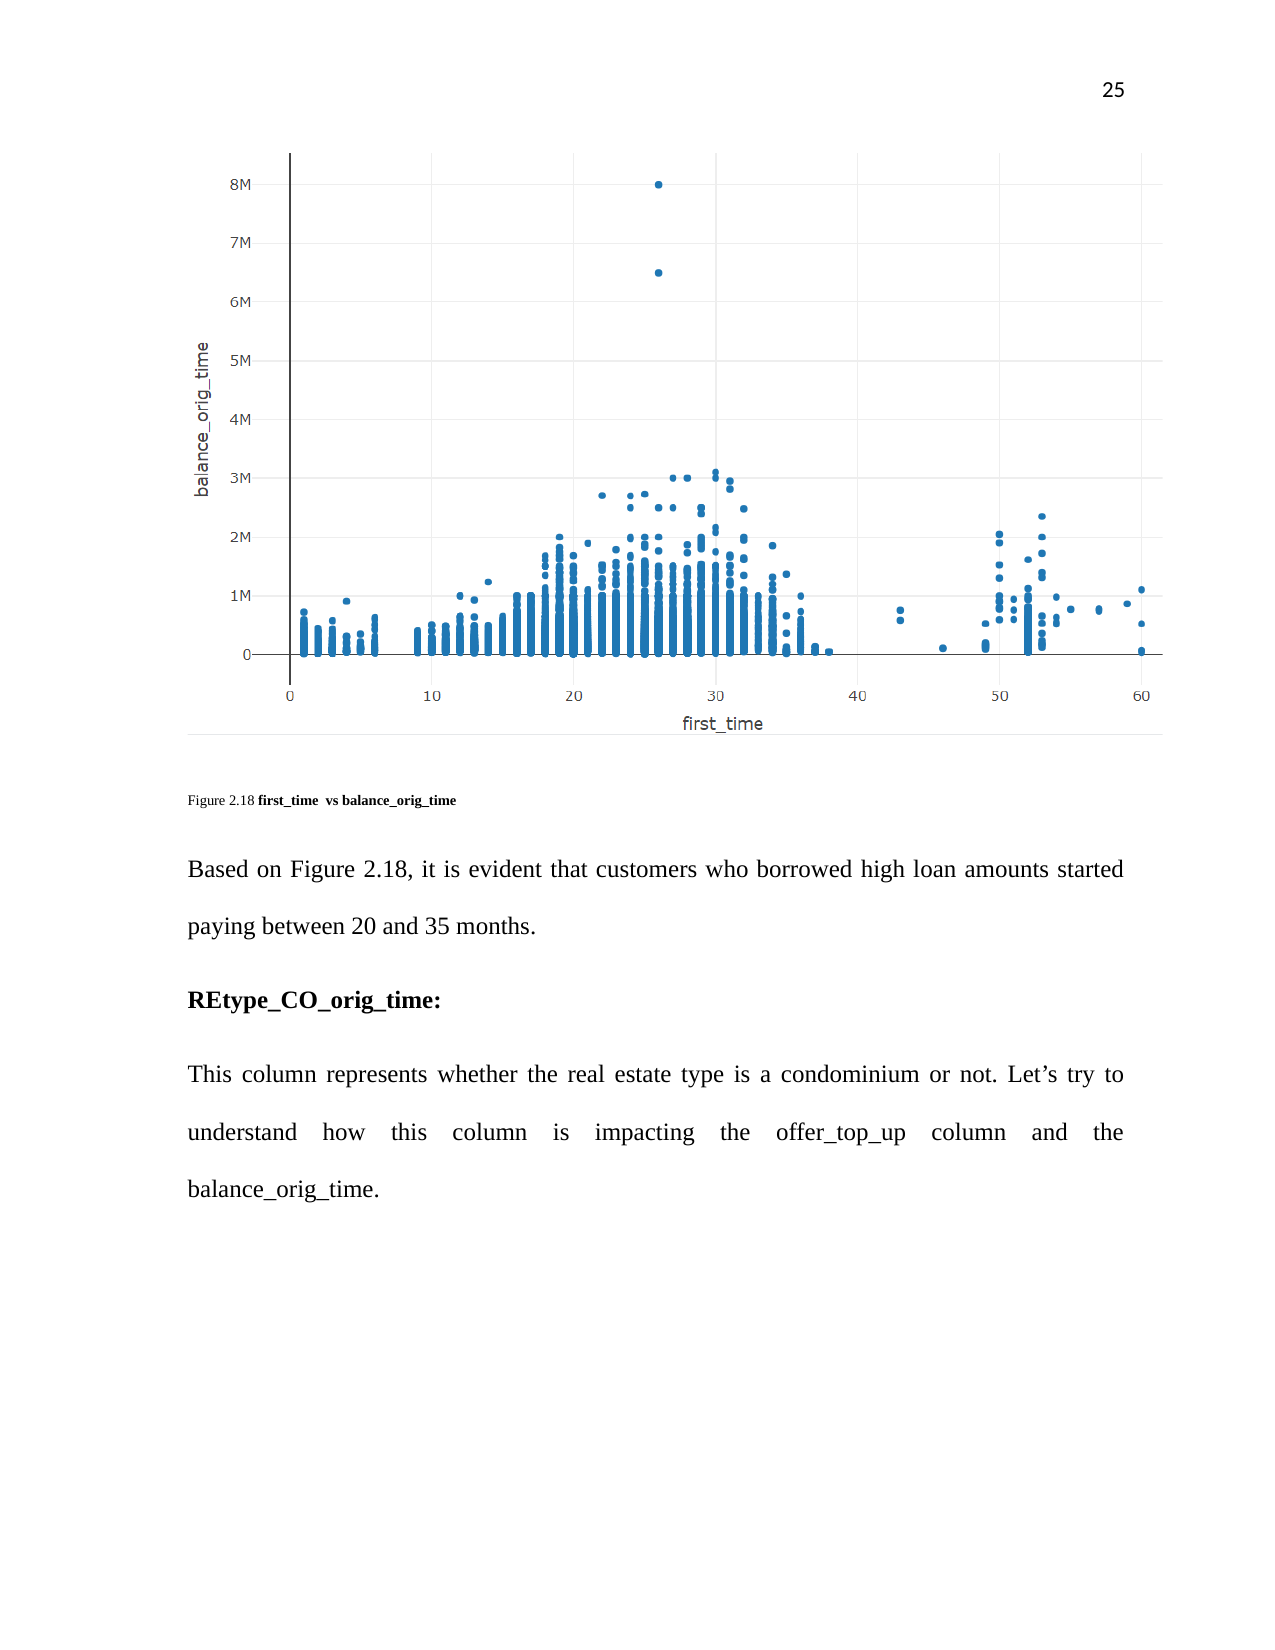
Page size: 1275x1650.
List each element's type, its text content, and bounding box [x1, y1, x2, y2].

picture [187, 150, 1163, 735]
text This column represents whether the real estate type is a condominium or not. Let’s try to understand how this column is impacting the offer_top_up column and the balance_orig_time. [187, 1059, 1125, 1203]
text Figure 2.18 first_time vs balance_orig_time [187, 779, 1125, 808]
text REtype_CO_orig_time: [187, 985, 1125, 1014]
text Based on Figure 2.18, it is evident that customers who borrowed high loan amounts started paying between 20 and 35 months. [187, 854, 1125, 940]
